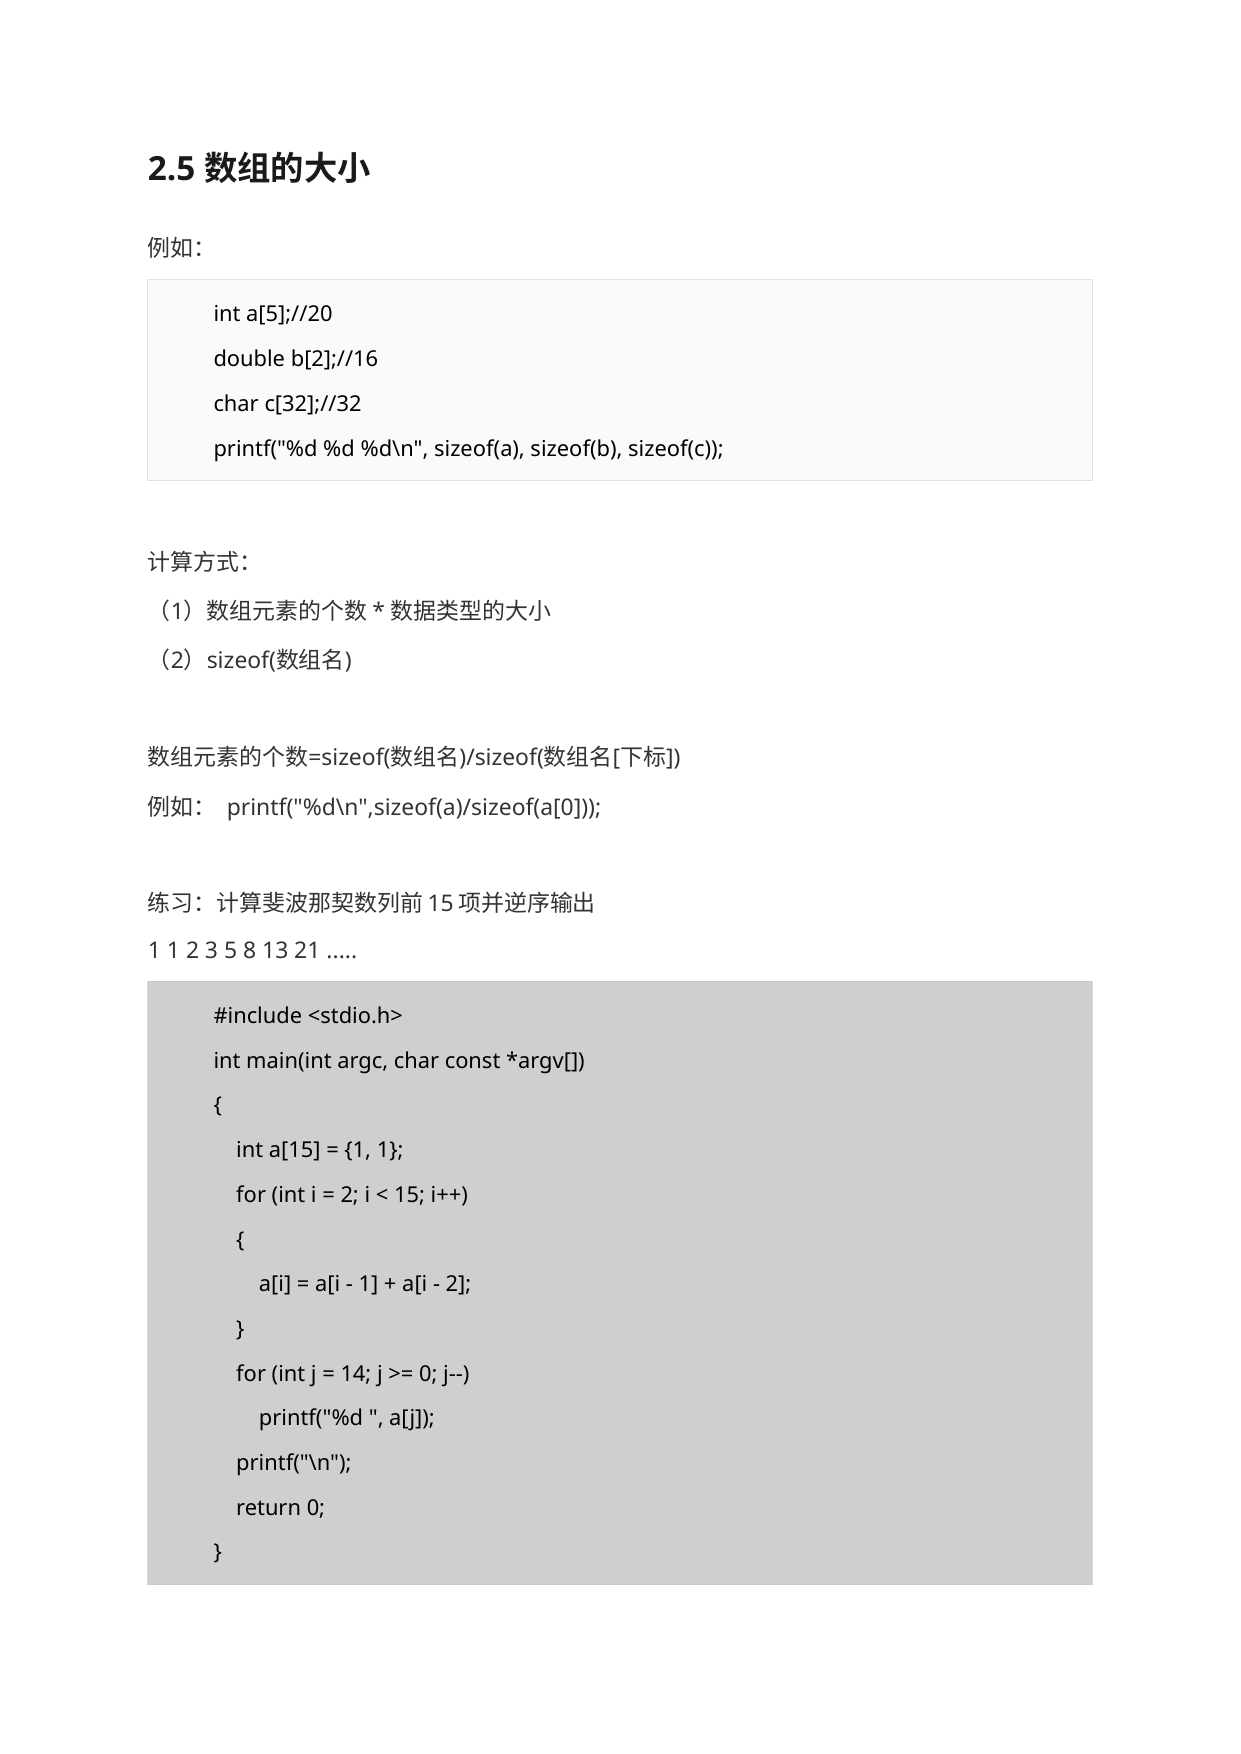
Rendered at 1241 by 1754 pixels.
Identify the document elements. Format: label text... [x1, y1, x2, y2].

text （1）数组元素的个数 * 数据类型的大小 [148, 593, 1093, 626]
subtitle 2.5 数组的大小 [148, 142, 1093, 190]
text 1 1 2 3 5 8 13 21 ..... [148, 934, 1093, 966]
text 计算方式： [148, 543, 1093, 577]
text （2）sizeof(数组名) [148, 642, 1093, 676]
text 数组元素的个数=sizeof(数组名)/sizeof(数组名[下标]) [148, 739, 1093, 772]
text 例如： printf("%d\n",sizeof(a)/sizeof(a[0])); [148, 788, 1093, 822]
text 例如： [148, 230, 1093, 263]
text 练习：计算斐波那契数列前15项并逆序输出 [148, 885, 1093, 918]
